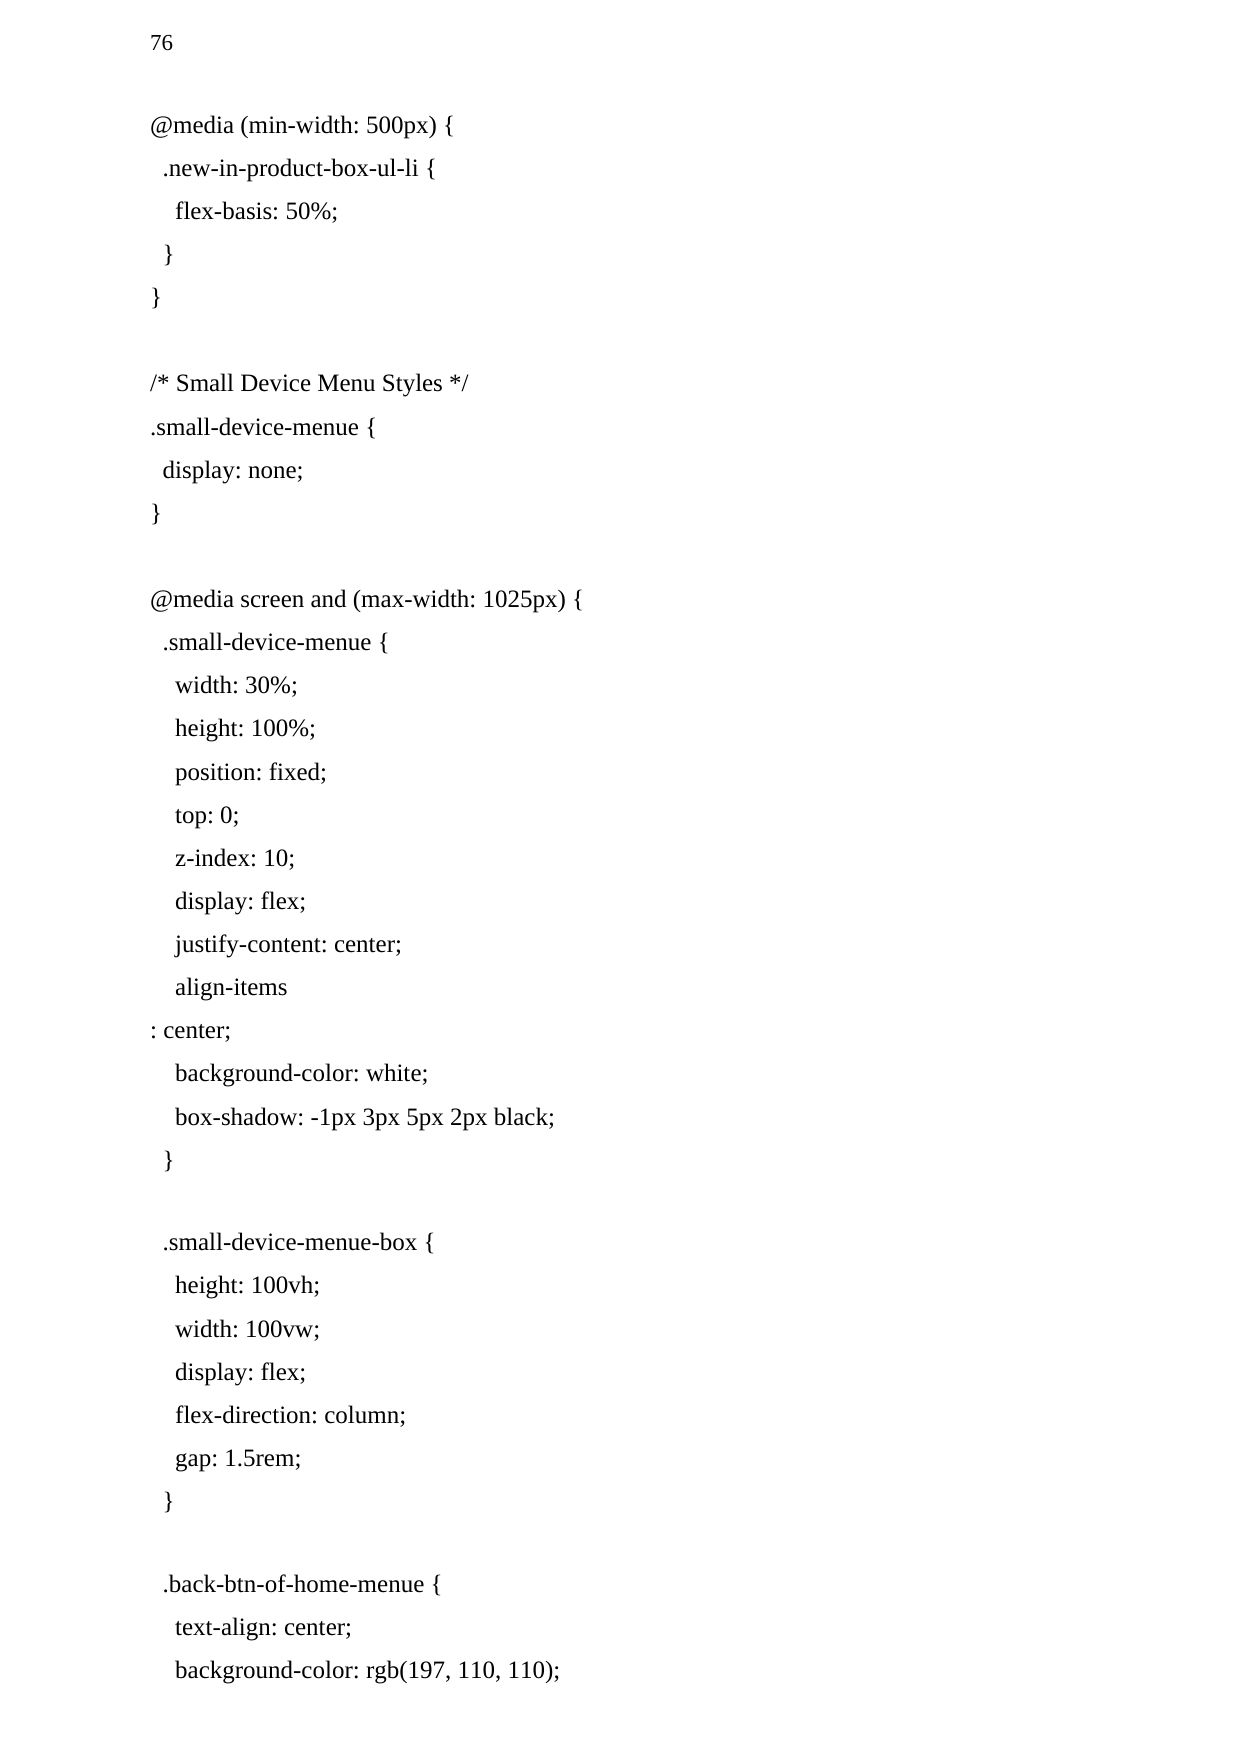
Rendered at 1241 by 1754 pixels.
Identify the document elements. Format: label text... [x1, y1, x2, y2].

text } [150, 282, 1151, 311]
text flex-direction: column; [150, 1400, 1151, 1429]
text width: 100vw; [150, 1314, 1151, 1342]
text top: 0; [150, 800, 1151, 828]
text .new-in-product-box-ul-li { [150, 153, 1151, 182]
text } [150, 1486, 1151, 1515]
text flex-basis: 50%; [150, 196, 1151, 225]
text position: fixed; [150, 757, 1151, 785]
text height: 100%; [150, 713, 1151, 742]
text text-align: center; [150, 1612, 1151, 1641]
text box-shadow: -1px 3px 5px 2px black; [150, 1102, 1151, 1130]
text .small-device-menue { [150, 627, 1151, 656]
text } [150, 1145, 1151, 1173]
text @media (min-width: 500px) { [150, 110, 1151, 138]
text .small-device-menue-box { [150, 1227, 1151, 1256]
text } [150, 498, 1151, 527]
text justify-content: center; [150, 929, 1151, 958]
text display: none; [150, 455, 1151, 483]
text display: flex; [150, 886, 1151, 915]
text /* Small Device Menu Styles */ [150, 368, 1151, 397]
text } [150, 239, 1151, 268]
text .small-device-menue { [150, 412, 1151, 440]
text @media screen and (max-width: 1025px) { [150, 584, 1151, 613]
text gap: 1.5rem; [150, 1443, 1151, 1472]
text z-index: 10; [150, 843, 1151, 872]
text : center; [150, 1015, 1151, 1044]
text background-color: rgb(197, 110, 110); [150, 1655, 1151, 1684]
text height: 100vh; [150, 1271, 1151, 1299]
text background-color: white; [150, 1058, 1151, 1087]
text display: flex; [150, 1357, 1151, 1386]
text width: 30%; [150, 670, 1151, 699]
text .back-btn-of-home-menue { [150, 1569, 1151, 1597]
text align-items [150, 972, 1151, 1001]
